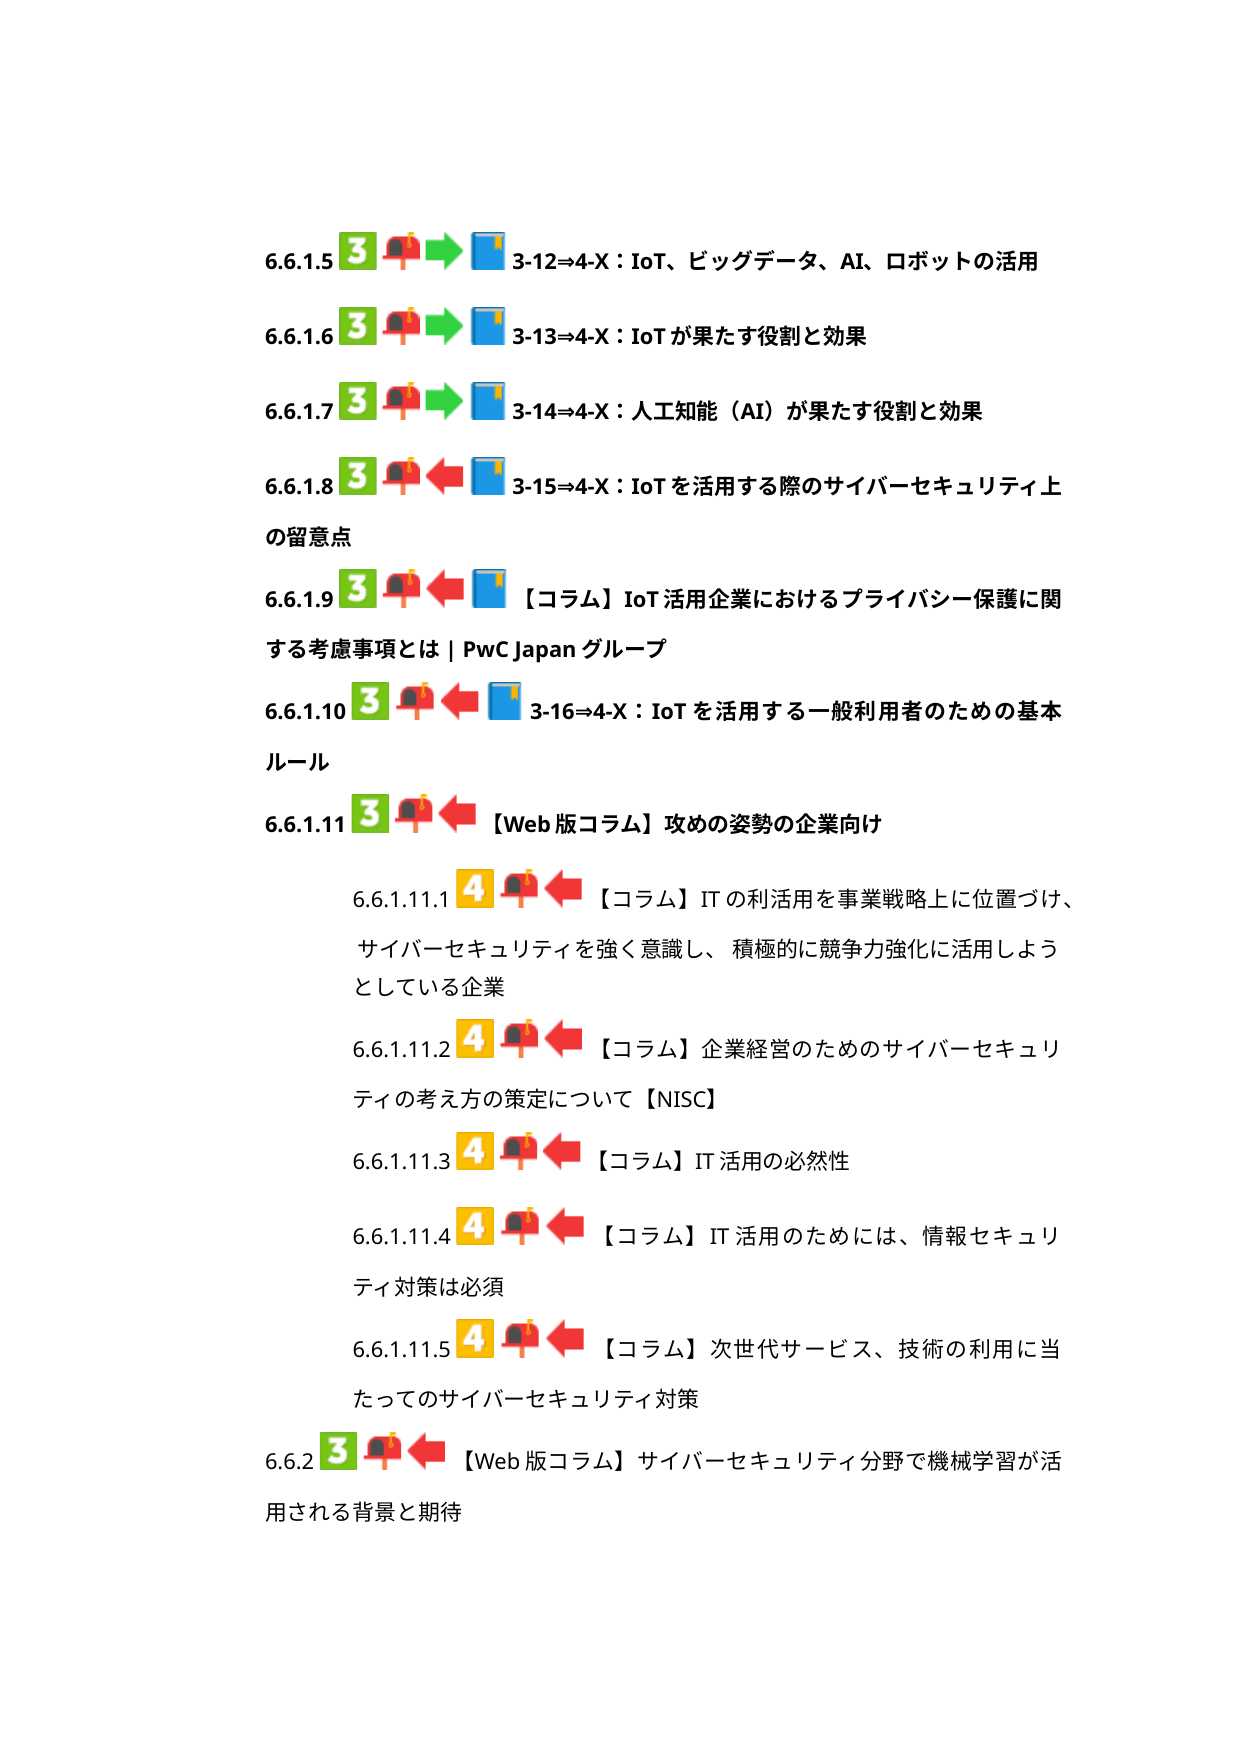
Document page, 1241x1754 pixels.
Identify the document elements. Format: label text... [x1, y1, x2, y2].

picture [501, 1319, 539, 1358]
picture [426, 569, 464, 608]
picture [456, 1019, 494, 1058]
picture [396, 682, 434, 720]
picture [440, 682, 479, 720]
text 3-14⇒4-X：人工知能（AI）が果たす役割と効果 [265, 367, 1063, 442]
picture [382, 382, 420, 420]
picture [339, 382, 377, 420]
picture [339, 232, 377, 270]
picture [500, 869, 538, 908]
picture [382, 307, 420, 345]
text 3-16⇒4-X：IoTを活用する一般利用者のための基本ルール [265, 667, 1063, 779]
picture [339, 569, 377, 608]
picture [456, 1319, 494, 1358]
text 3-15⇒4-X：IoTを活用する際のサイバーセキュリティ上の留意点 [265, 442, 1063, 554]
picture [500, 1019, 538, 1058]
picture [394, 794, 433, 833]
text 3-12⇒4-X：IoT、ビッグデータ、AI、ロボットの活用 [265, 217, 1063, 292]
picture [425, 457, 464, 495]
picture [438, 794, 476, 833]
text 【Web版コラム】攻めの姿勢の企業向け [265, 779, 1063, 854]
picture [407, 1432, 445, 1470]
picture [468, 382, 507, 420]
picture [319, 1432, 358, 1470]
picture [382, 232, 420, 270]
picture [382, 569, 421, 608]
picture [425, 382, 464, 420]
picture [425, 307, 464, 345]
picture [456, 869, 494, 908]
picture [499, 1132, 538, 1170]
text 【コラム】IT活用のためには、情報セキュリティ対策は必須 [352, 1192, 1063, 1304]
picture [469, 569, 508, 608]
picture [339, 307, 377, 345]
picture [425, 232, 464, 270]
text 【Web版コラム】サイバーセキュリティ分野で機械学習が活用される背景と期待 [265, 1417, 1063, 1529]
picture [363, 1432, 402, 1470]
picture [544, 1019, 582, 1058]
picture [485, 682, 523, 720]
picture [501, 1207, 539, 1245]
picture [546, 1319, 584, 1358]
text 【コラム】次世代サービス、技術の利用に当たってのサイバーセキュリティ対策 [352, 1304, 1063, 1417]
text 【コラム】IoT活用企業におけるプライバシー保護に関する考慮事項とは | PwC Japanグループ [265, 554, 1063, 667]
picture [544, 869, 582, 908]
picture [456, 1132, 494, 1170]
text 【コラム】企業経営のためのサイバーセキュリティの考え方の策定について【NISC】 [352, 1004, 1063, 1117]
text 【コラム】IT活用の必然性 [352, 1117, 1063, 1192]
picture [468, 457, 507, 495]
picture [456, 1207, 494, 1245]
picture [468, 232, 507, 270]
picture [351, 794, 390, 833]
picture [382, 457, 420, 495]
picture [468, 307, 507, 345]
text 【コラム】ITの利活用を事業戦略上に位置づけ、 サイバーセキュリティを強く意識し、 積極的に競争力強化に活用しようとしている企業 [352, 854, 1063, 1004]
picture [351, 682, 390, 720]
picture [542, 1132, 581, 1170]
picture [339, 457, 377, 495]
picture [546, 1207, 584, 1245]
text 3-13⇒4-X：IoTが果たす役割と効果 [265, 292, 1063, 367]
